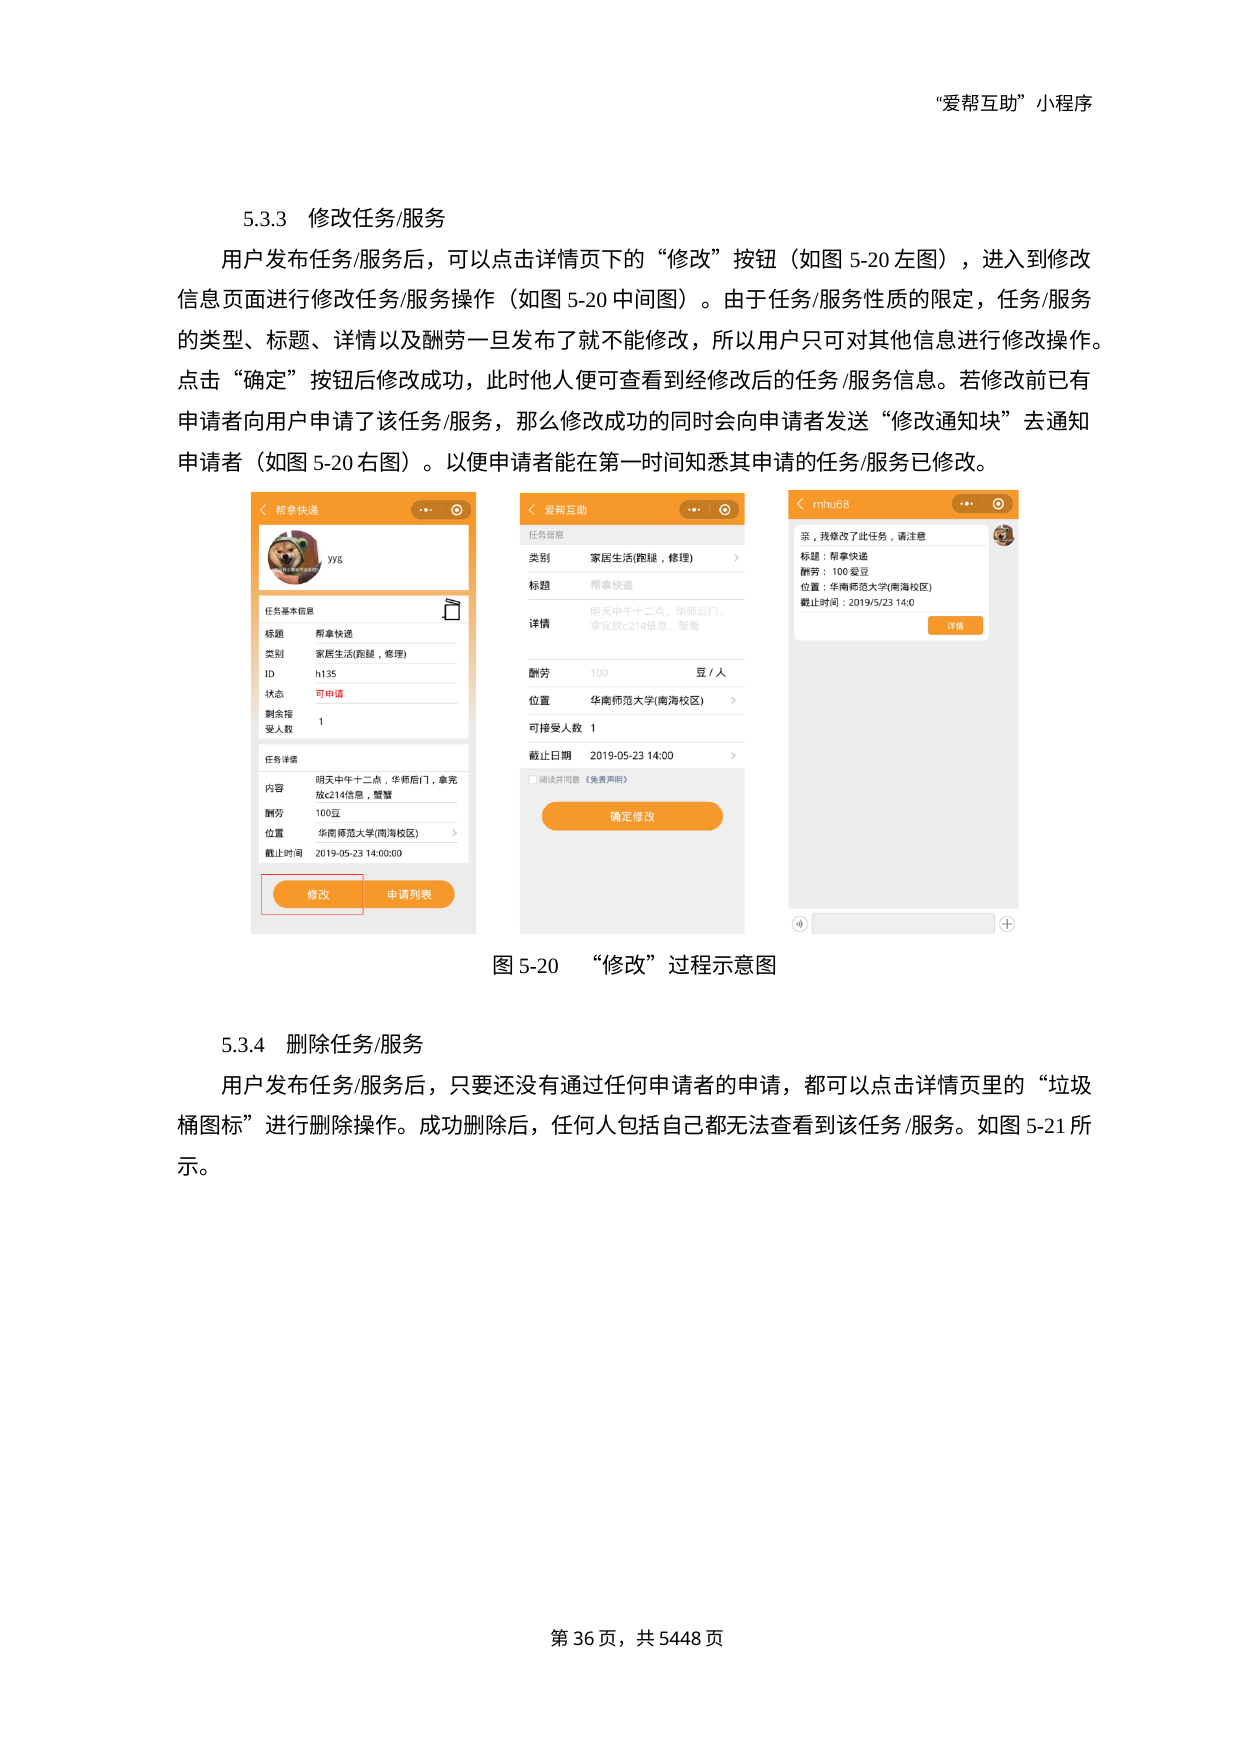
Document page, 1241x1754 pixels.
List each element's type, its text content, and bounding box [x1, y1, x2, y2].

picture [519, 493, 745, 934]
text 用户发布任务/服务后，可以点击详情页下的“修改”按钮（如图5-20左图），进入到修改信息页面进行修改任务/服务操作（如图5-20中间图）。由于任务/服务性质的限定，任务/服务的类型、标题、详情以及酬劳一旦发布了就不能修改，所以用户只可对其他信息进行修改操作。点击“确定”按钮后修改成功，此时他人便可查看到经修改后的任务/服务信息。若修改前已有申请者向用户申请了该任务/服务，那么修改成功的同时会向申请者发送“修改通知块”去通知申请者（如图5-20右图）。以便申请者能在第一时间知悉其申请的任务/服务已修改。 [177, 241, 1092, 477]
text 5.3.3 修改任务/服务 [177, 201, 1092, 233]
text 用户发布任务/服务后，只要还没有通过任何申请者的申请，都可以点击详情页里的“垃圾桶图标”进行删除操作。成功删除后，任何人包括自己都无法查看到该任务/服务。如图5-21所示。 [177, 1067, 1092, 1181]
picture [788, 490, 1019, 934]
picture [250, 492, 477, 934]
text 图5-20 “修改”过程示意图 [177, 948, 1092, 980]
text 5.3.4 删除任务/服务 [177, 1027, 1092, 1059]
